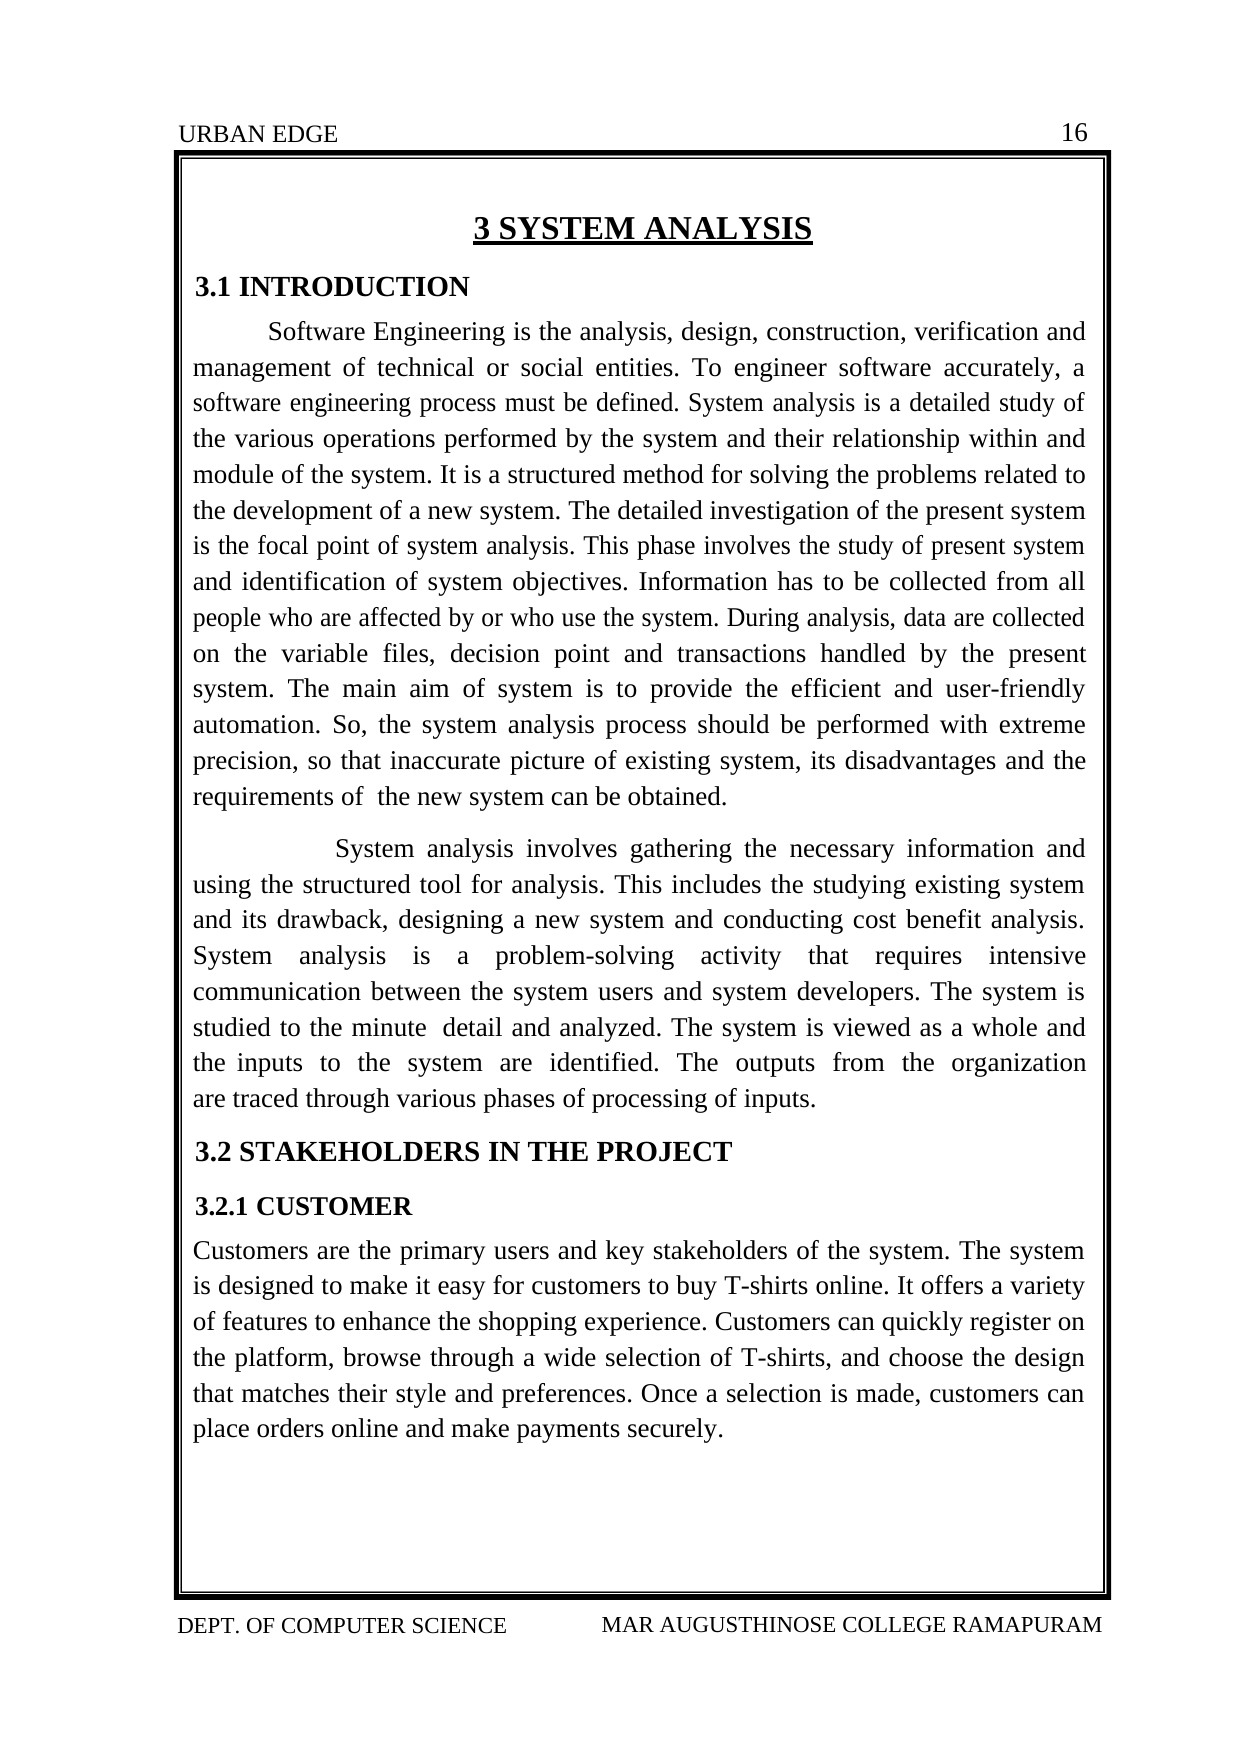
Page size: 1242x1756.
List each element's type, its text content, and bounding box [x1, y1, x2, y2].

subtitle 3 SYSTEM ANALYSIS [473, 208, 1104, 246]
picture [173, 150, 1112, 1600]
subtitle CUSTOMER [195, 1190, 1104, 1221]
subtitle STAKEHOLDERS IN THE PROJECT [195, 1134, 1104, 1168]
text Software Engineering is the analysis, design, construction, verification and management of technical or social entities. To engineer software accurately, a software engineering process must be defined. System analysis is a detailed study of the various operations performed by the system and their relationship within and module of the system. It is a structured method for solving the problems related to the development of a new system. The detailed investigation of the present system is the focal point of system analysis. This phase involves the study of present system and identification of system objectives. Information has to be collected from all people who are affected by or who use the system. During analysis, data are collected on the variable files, decision point and transactions handled by the present system. The main aim of system is to provide the efficient and user-friendly automation. So, the system analysis process should be performed with extreme precision, so that inaccurate picture of existing system, its disadvantages and the requirements of the new system can be obtained. [193, 315, 1086, 811]
list INTRODUCTION [195, 269, 471, 303]
text System analysis involves gathering the necessary information and using the structured tool for analysis. This includes the studying existing system and its drawback, designing a new system and conducting cost benefit analysis. System analysis is a problem-solving activity that requires intensive communication between the system users and system developers. The system is studied to the minute detail and analyzed. The system is viewed as a whole and the inputs to the system are identified. The outputs from the organization are traced through various phases of processing of inputs. [193, 832, 1086, 1113]
text Customers are the primary users and key stakeholders of the system. The system is designed to make it easy for customers to buy T-shirts online. It offers a variety of features to enhance the shopping experience. Customers can quickly register on the platform, browse through a wide selection of T-shirts, and choose the design that matches their style and preferences. Once a selection is made, customers can place orders online and make payments securely. [193, 1234, 1086, 1443]
